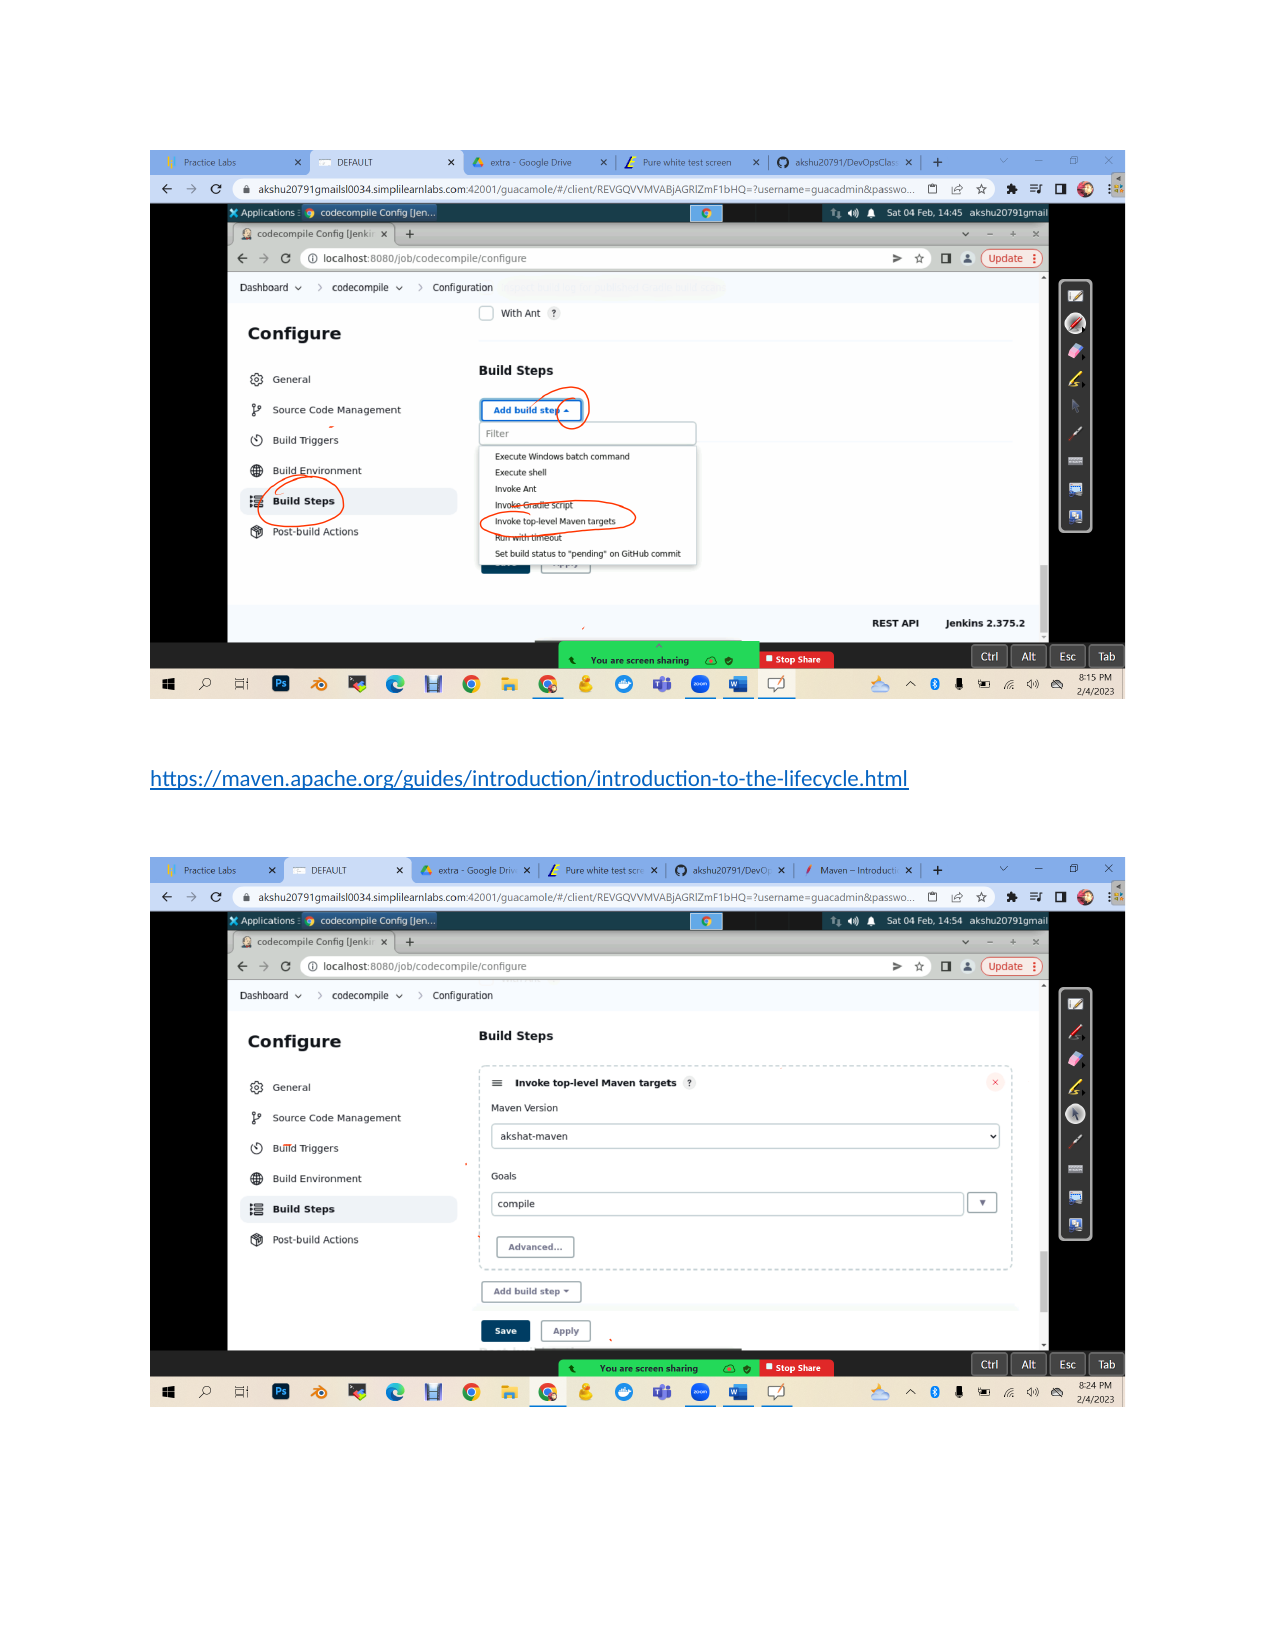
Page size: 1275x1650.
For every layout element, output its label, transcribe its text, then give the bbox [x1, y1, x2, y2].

picture [150, 150, 1125, 699]
picture [150, 857, 1125, 1407]
text https://maven.apache.org/guides/introduction/introduction-to-the-lifecycle.html [150, 764, 1125, 792]
